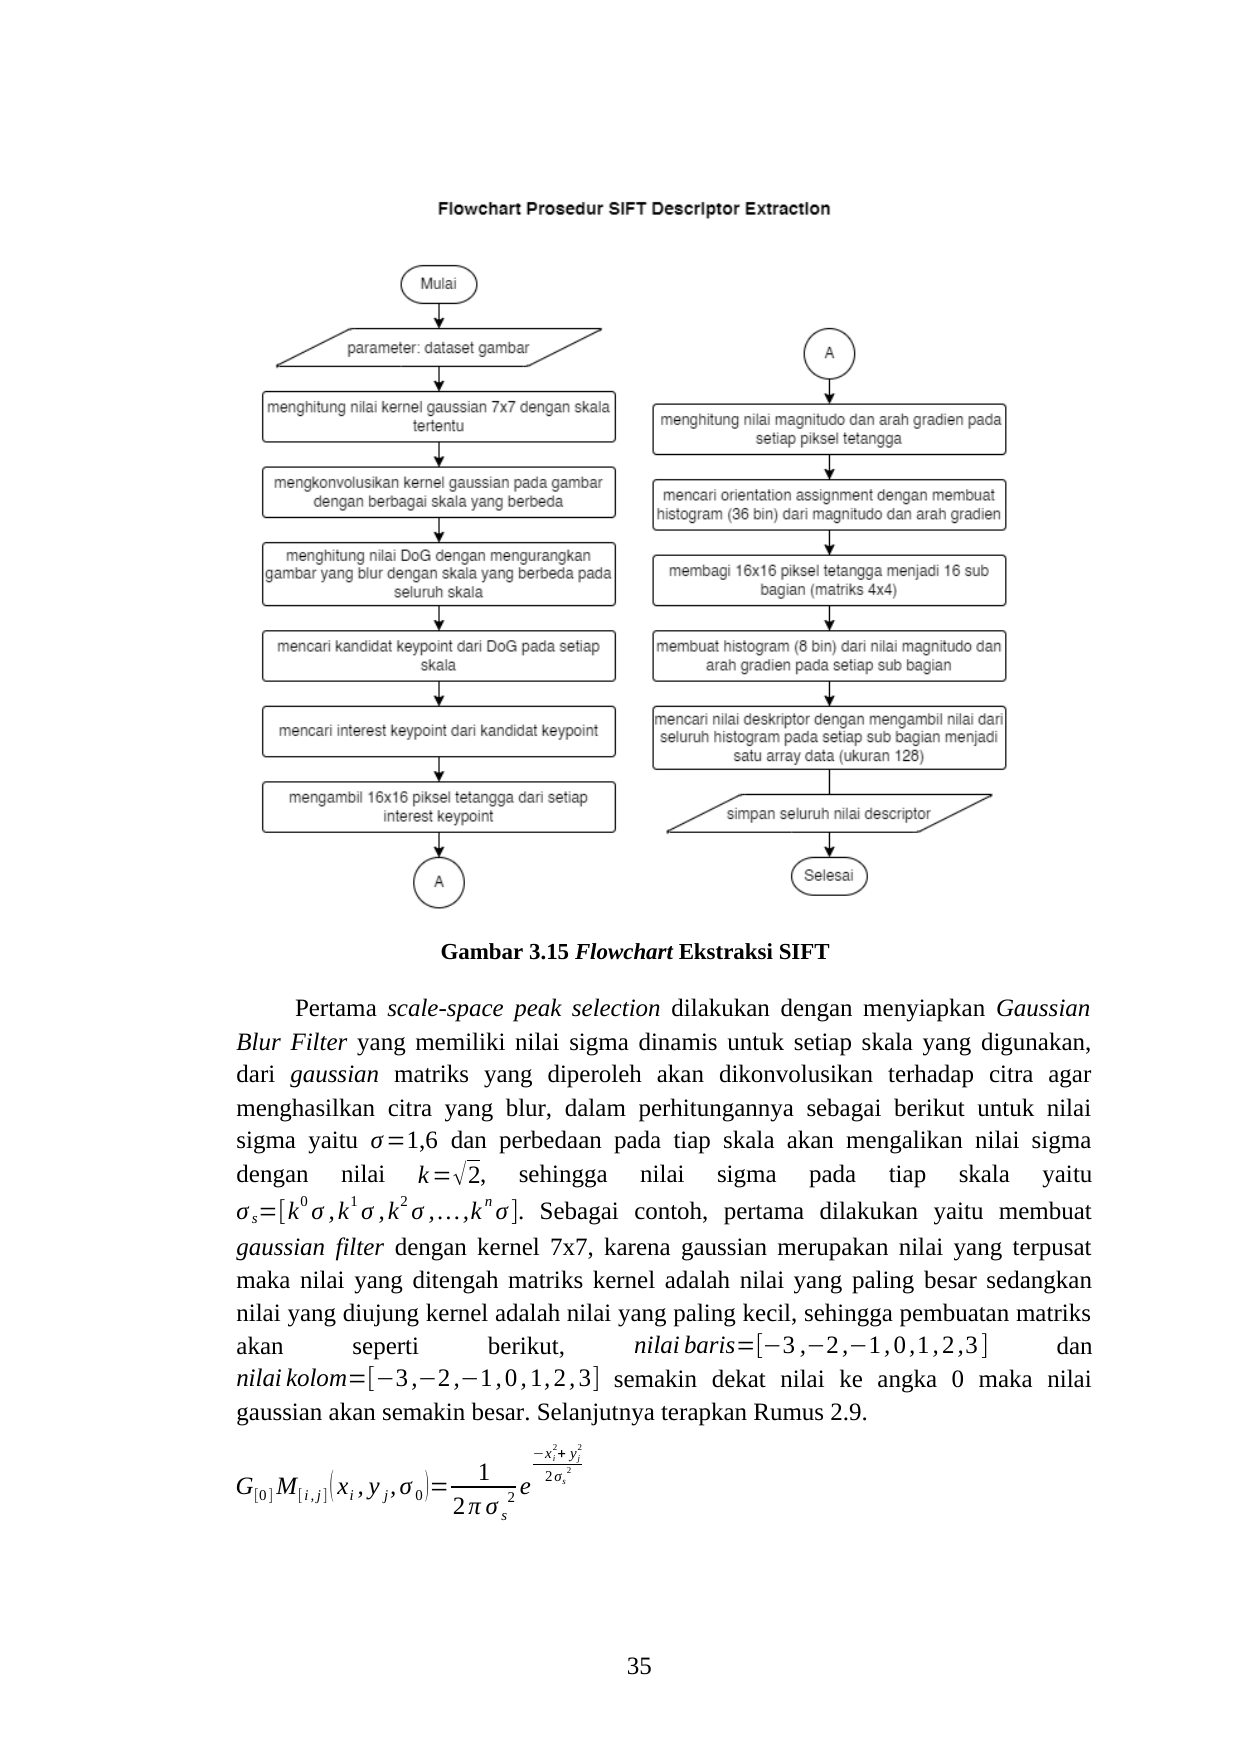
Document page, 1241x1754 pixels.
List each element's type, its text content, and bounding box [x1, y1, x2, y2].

picture [237, 177, 1033, 935]
text Pertama scale-space peak selection dilakukan dengan menyiapkan Gaussian Blur Filter yang memiliki nilai sigma dinamis untuk setiap skala yang digunakan, dari gaussian matriks yang diperoleh akan dikonvolusikan terhadap citra agar menghasilkan citra yang blur, dalam perhitungannya sebagai berikut untuk nilai sigma yaitu dan perbedaan pada tiap skala akan mengalikan nilai sigma dengan nilai , sehingga nilai sigma pada tiap skala yaitu . Sebagai contoh, pertama dilakukan yaitu membuat gaussian filter dengan kernel 7x7, karena gaussian merupakan nilai yang terpusat maka nilai yang ditengah matriks kernel adalah nilai yang paling besar sedangkan nilai yang diujung kernel adalah nilai yang paling kecil, sehingga pembuatan matriks akan seperti berikut, dan semakin dekat nilai ke angka 0 maka nilai gaussian akan semakin besar. Selanjutnya terapkan Rumus 2.9. [236, 993, 1092, 1426]
